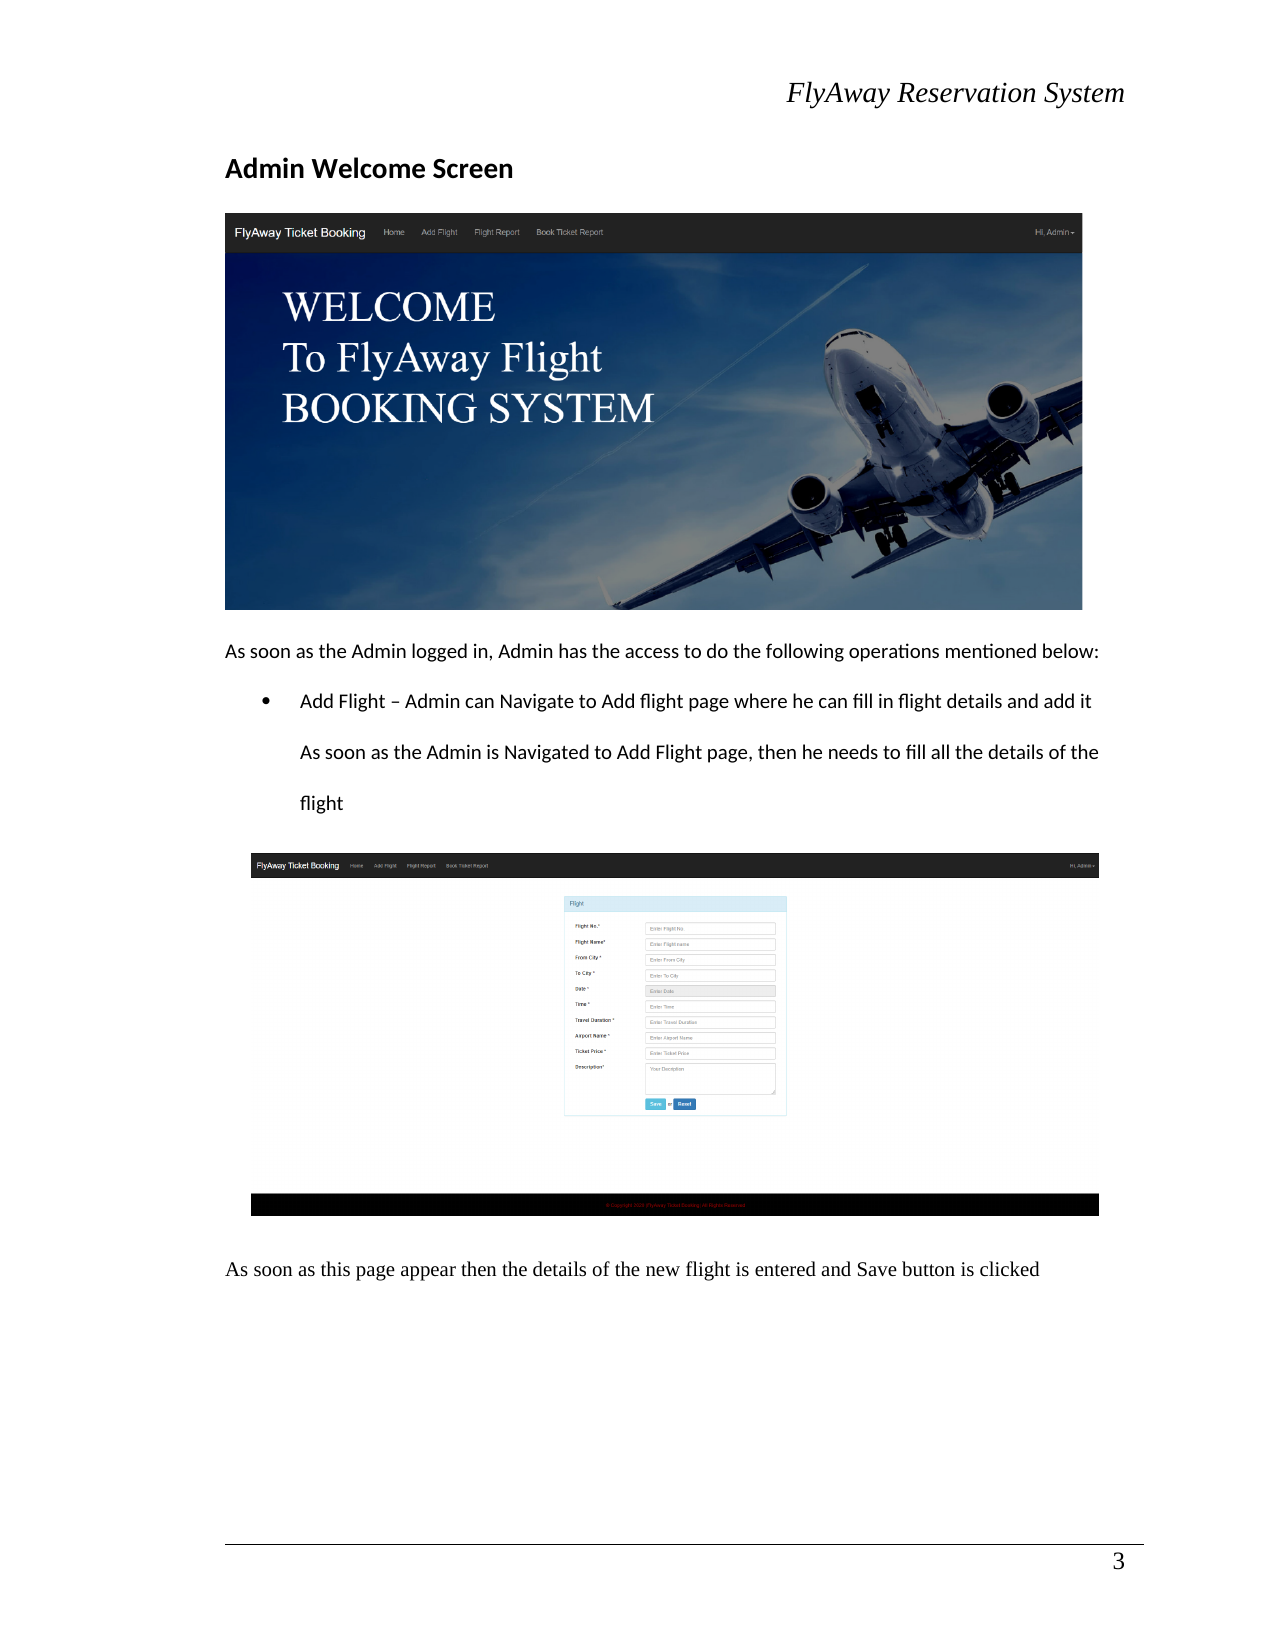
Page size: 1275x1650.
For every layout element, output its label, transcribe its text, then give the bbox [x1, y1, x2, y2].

text As soon as this page appear then the details of the new flight is entered and Save button is clicked [225, 1257, 1125, 1281]
picture [251, 853, 1099, 1216]
list As soon as the Admin logged in, Admin has the access to do the following operations mentioned below: [225, 638, 1125, 663]
list Add Flight – Admin can Navigate to Add flight page where he can fill in flight details and add it [262, 689, 1125, 714]
picture [225, 213, 1083, 610]
list As soon as the Admin is Navigated to Add Flight page, then he needs to fill all the details of the flight [300, 739, 1125, 816]
